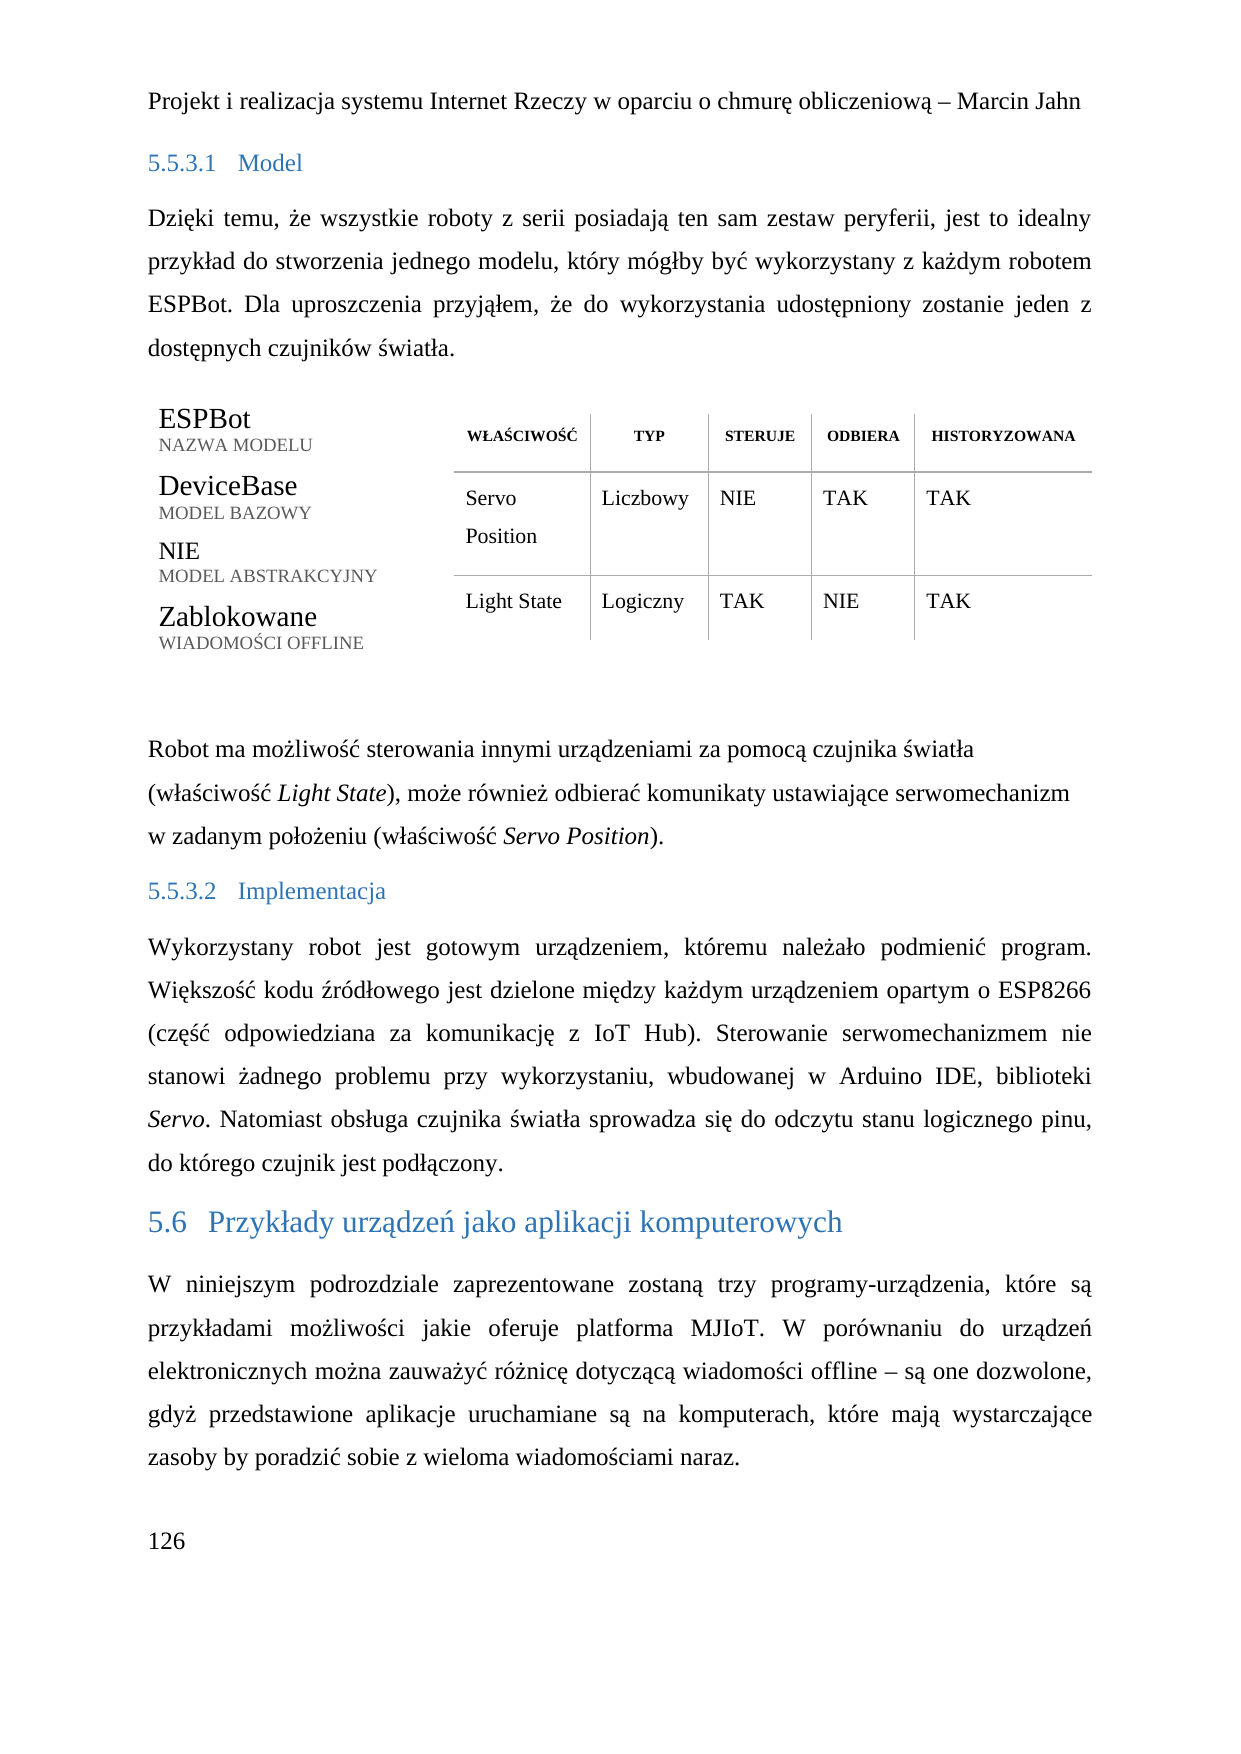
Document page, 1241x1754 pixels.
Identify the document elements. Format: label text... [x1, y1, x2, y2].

subtitle Model [148, 148, 1093, 176]
text Dzięki temu, że wszystkie roboty z serii posiadają ten sam zestaw peryferii, jest to idealny przykład do stworzenia jednego modelu, który mógłby być wykorzystany z każdym robotem ESPBot. Dla uproszczenia przyjąłem, że do wykorzystania udostępniony zostanie jeden z dostępnych czujników światła. [148, 203, 1093, 361]
table_header [443, 388, 1093, 666]
text W niniejszym podrozdziale zaprezentowane zostaną trzy programy-urządzenia, które są przykładami możliwości jakie oferuje platforma MJIoT. W porównaniu do urządzeń elektronicznych można zauważyć różnicę dotyczącą wiadomości offline – są one dozwolone, gdyż przedstawione aplikacje uruchamiane są na komputerach, które mają wystarczające zasoby by poradzić sobie z wieloma wiadomościami naraz. [148, 1269, 1093, 1471]
text Robot ma możliwość sterowania innymi urządzeniami za pomocą czujnika światła (właściwość Light State), może również odbierać komunikaty ustawiające serwomechanizm w zadanym położeniu (właściwość Servo Position). [148, 734, 1093, 849]
text Wykorzystany robot jest gotowym urządzeniem, któremu należało podmienić program. Większość kodu źródłowego jest dzielone między każdym urządzeniem opartym o ESP8266 (część odpowiedziana za komunikację z IoT Hub). Sterowanie serwomechanizmem nie stanowi żadnego problemu przy wykorzystaniu, wbudowanej w Arduino IDE, biblioteki Servo. Natomiast obsługa czujnika światła sprowadza się do odczytu stanu logicznego pinu, do którego czujnik jest podłączony. [148, 932, 1093, 1176]
table_header ESPBot NAZWA MODELU DeviceBase MODEL BAZOWY NIE MODEL ABSTRAKCYJNY Zablokowane WIADOMOŚCI OFFLINE [147, 388, 443, 666]
subtitle Implementacja [148, 876, 1093, 905]
subtitle Przykłady urządzeń jako aplikacji komputerowych [148, 1203, 1093, 1239]
